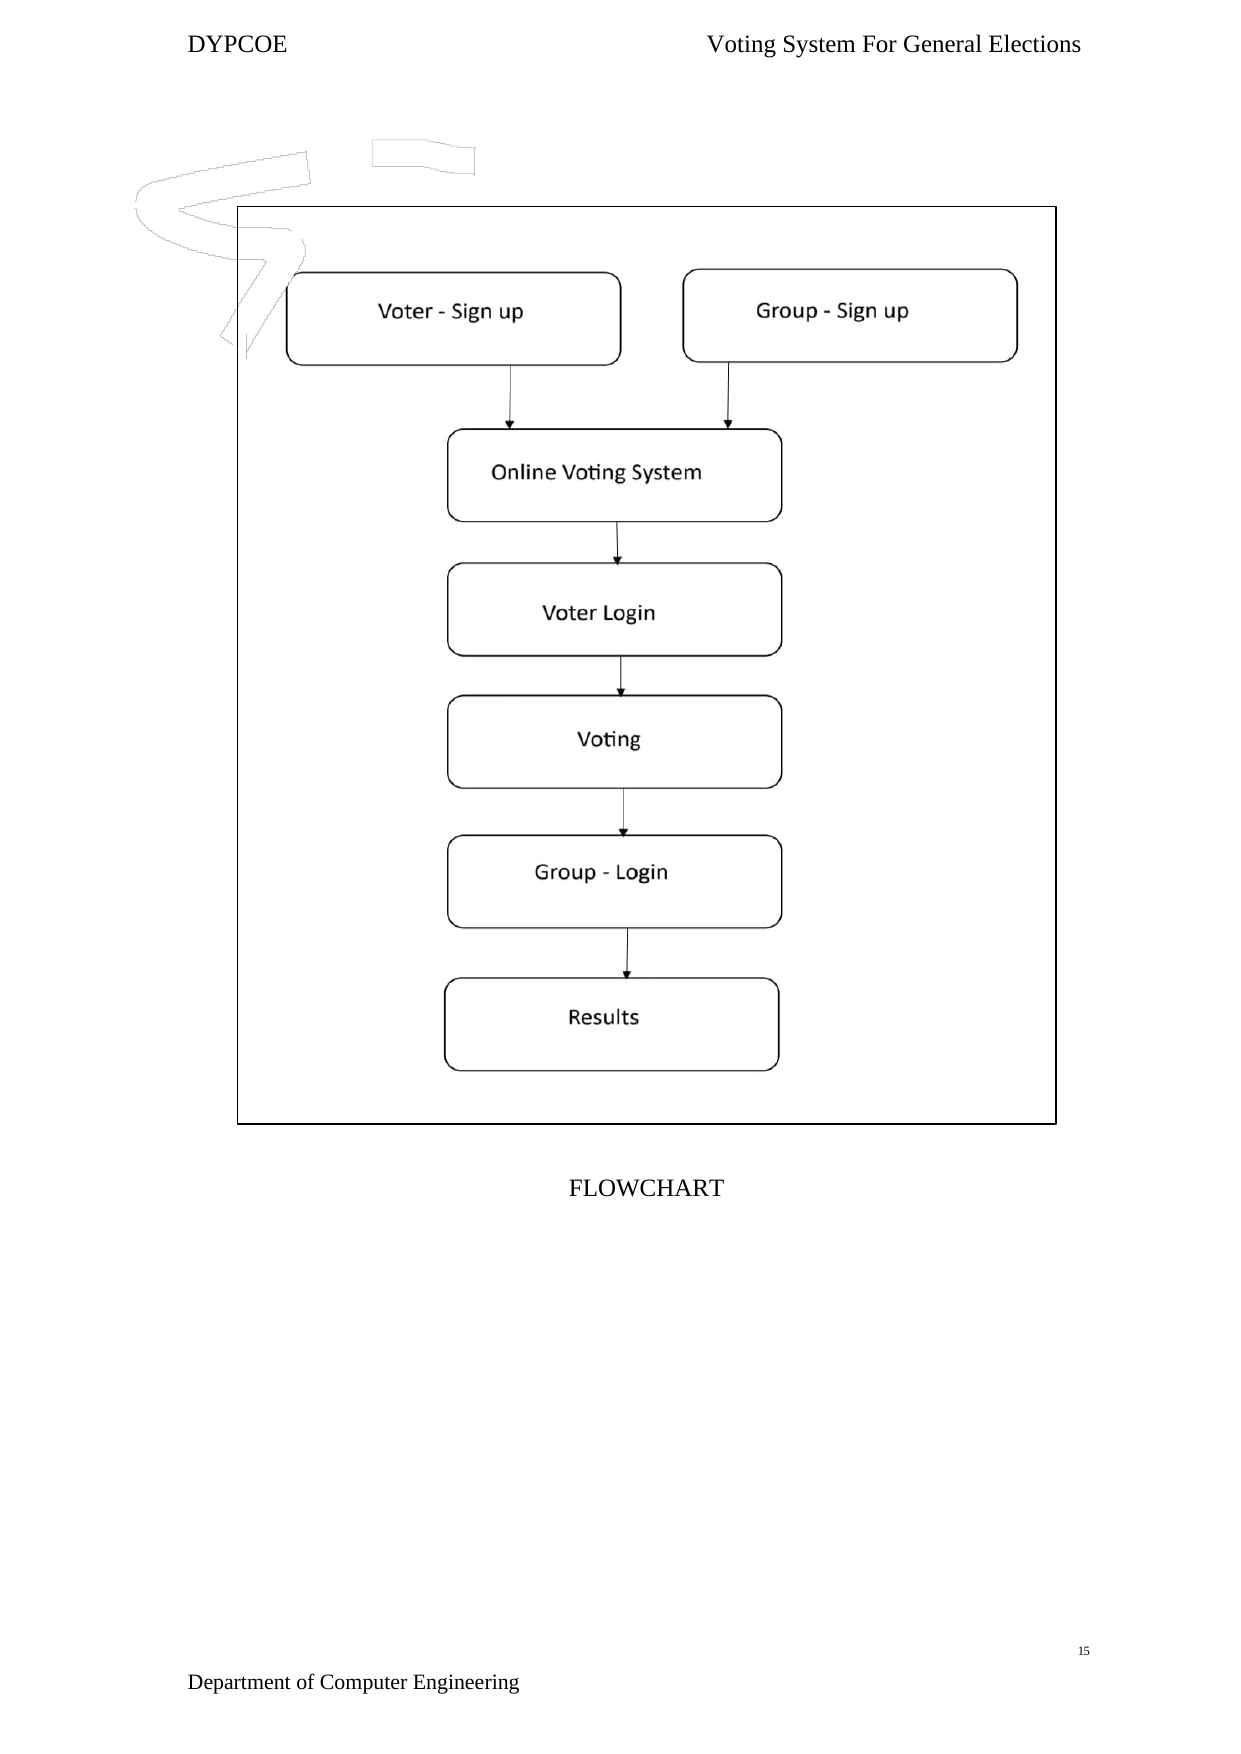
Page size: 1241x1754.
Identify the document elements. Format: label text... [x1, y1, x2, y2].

picture [135, 134, 1091, 1169]
text FLOWCHART [187, 1173, 1090, 1202]
